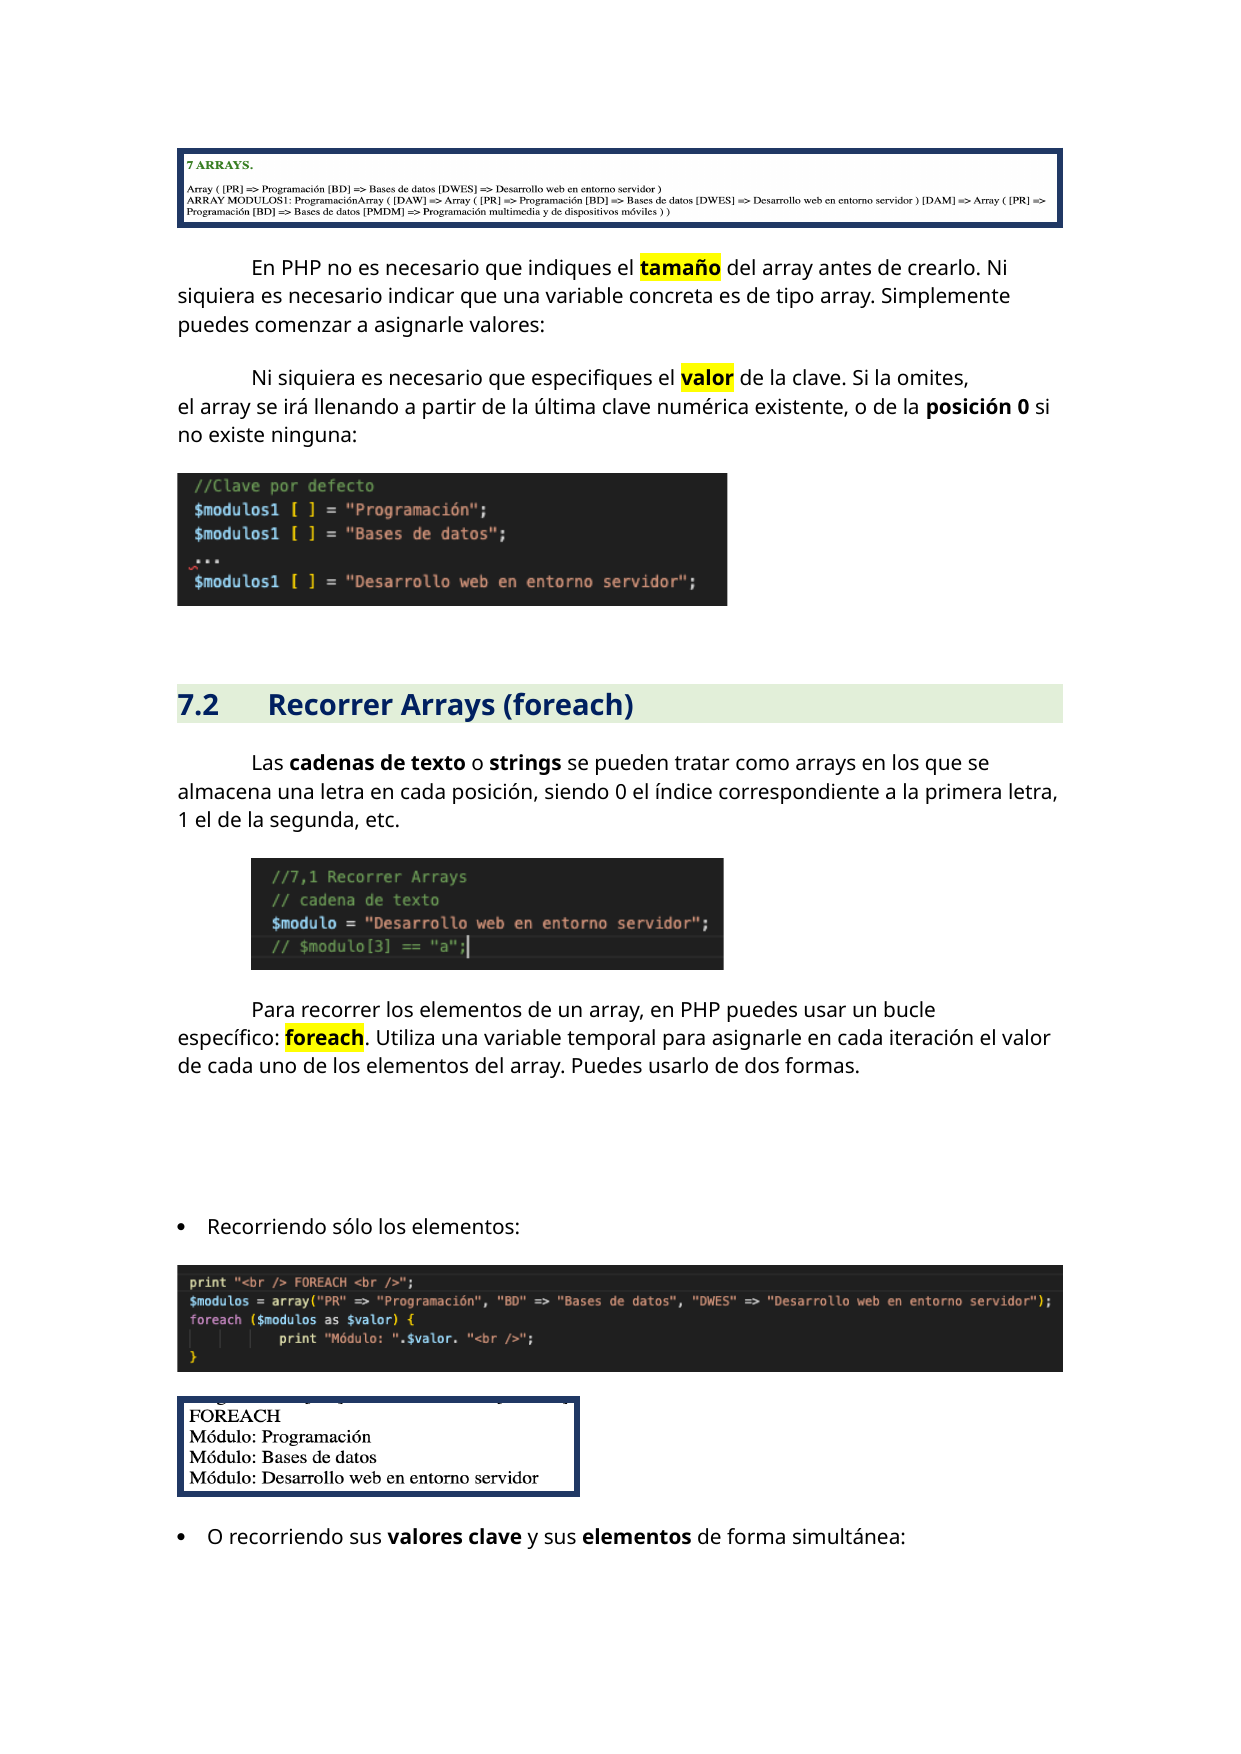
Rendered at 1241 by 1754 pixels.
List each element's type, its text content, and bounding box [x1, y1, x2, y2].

list O recorriendo sus valores clave y sus elementos de forma simultánea: [177, 1522, 1063, 1550]
picture [184, 154, 1057, 222]
picture [177, 473, 728, 606]
list Recorriendo sólo los elementos: [177, 1212, 1063, 1240]
picture [251, 858, 724, 970]
picture [184, 1403, 574, 1491]
picture [177, 1265, 1063, 1372]
text Las cadenas de texto o strings se pueden tratar como arrays en los que se almacena una letra en cada posición, siendo 0 el índice correspondiente a la primera letra, 1 el de la segunda, etc. [177, 748, 1063, 834]
text Ni siquiera es necesario que especifiques el valor de la clave. Si la omites, el array se irá llenando a partir de la última clave numérica existente, o de la posición 0 si no existe ninguna: [177, 363, 1063, 449]
subtitle Recorrer Arrays (foreach) [177, 684, 1063, 723]
text Para recorrer los elementos de un array, en PHP puedes usar un bucle específico: foreach. Utiliza una variable temporal para asignarle en cada iteración el valor de cada uno de los elementos del array. Puedes usarlo de dos formas. [177, 995, 1063, 1080]
text En PHP no es necesario que indiques el tamaño del array antes de crearlo. Ni siquiera es necesario indicar que una variable concreta es de tipo array. Simplemente puedes comenzar a asignarle valores: [177, 253, 1063, 338]
